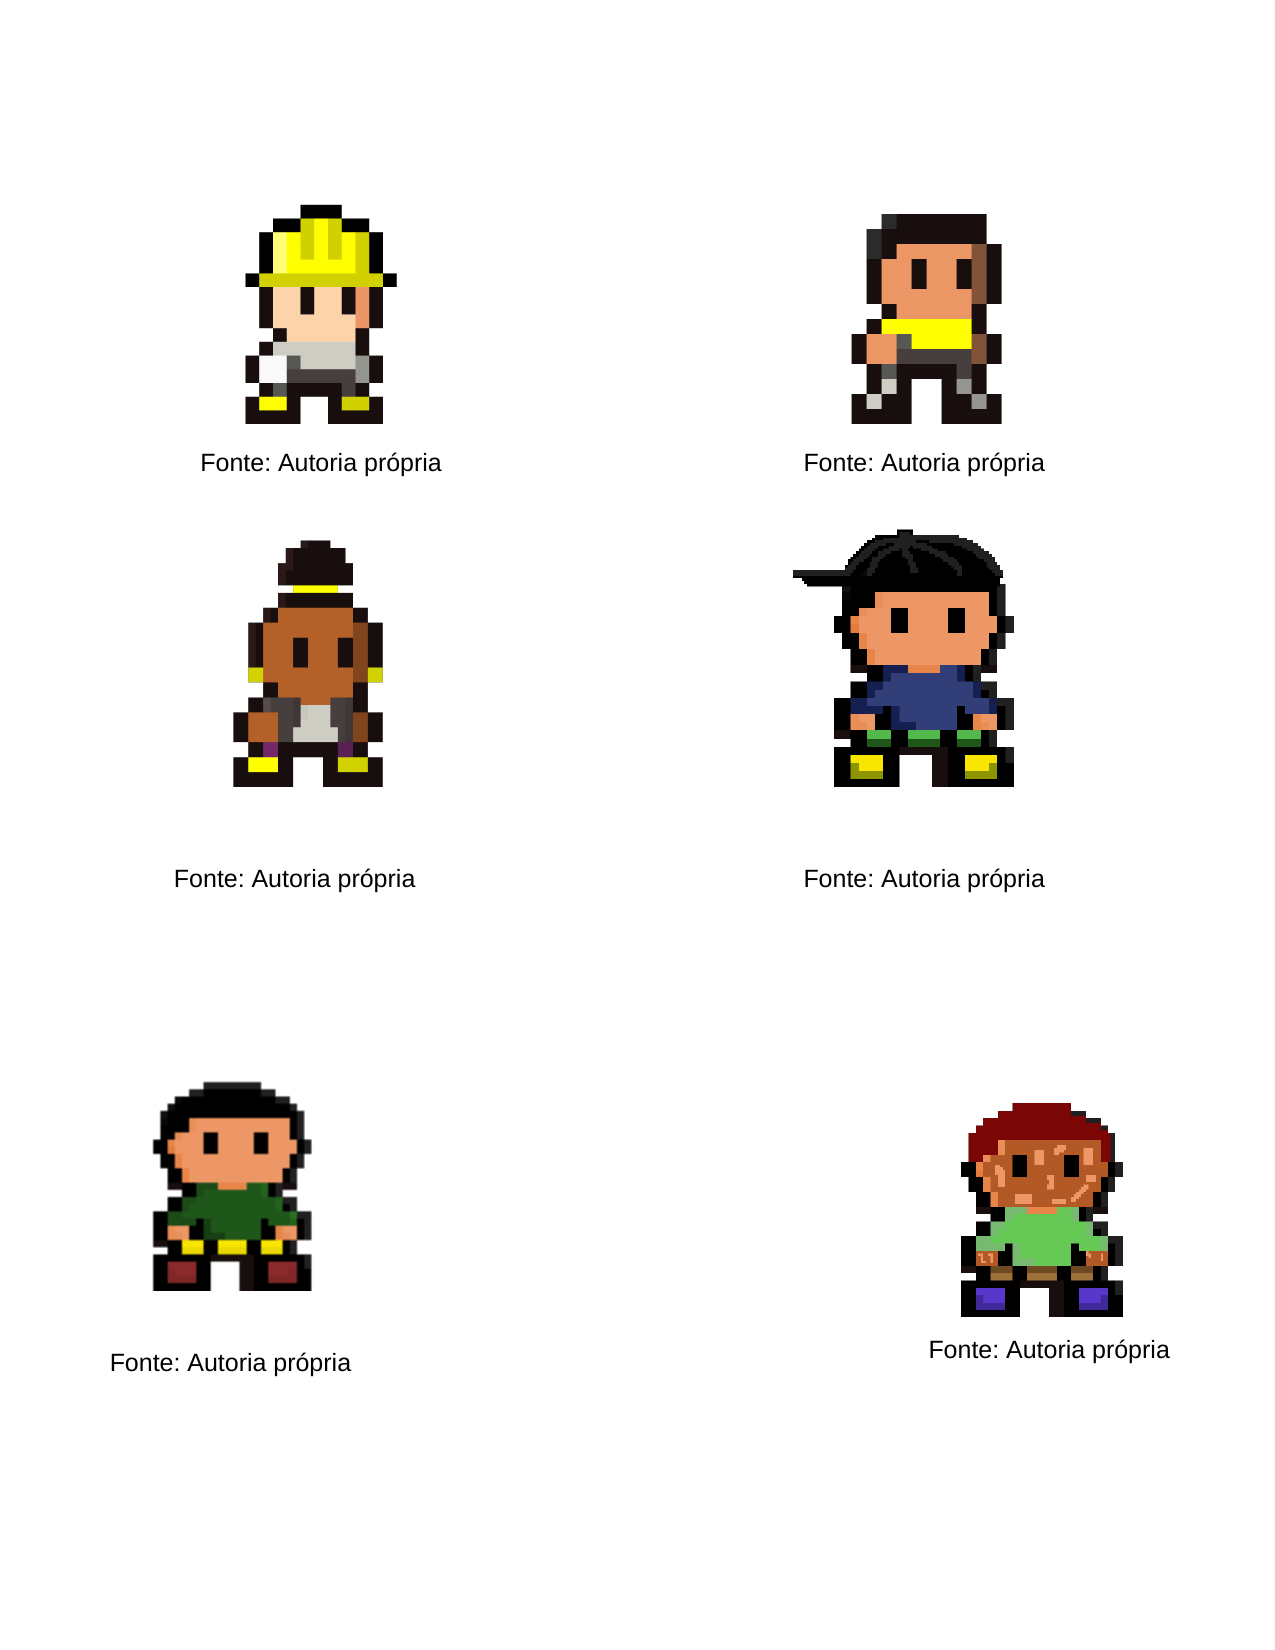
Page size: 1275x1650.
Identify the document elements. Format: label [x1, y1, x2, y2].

picture [118, 1047, 348, 1291]
picture [181, 533, 435, 787]
picture [814, 169, 1054, 424]
picture [211, 192, 431, 424]
picture [793, 510, 1054, 787]
picture [924, 1066, 1159, 1317]
